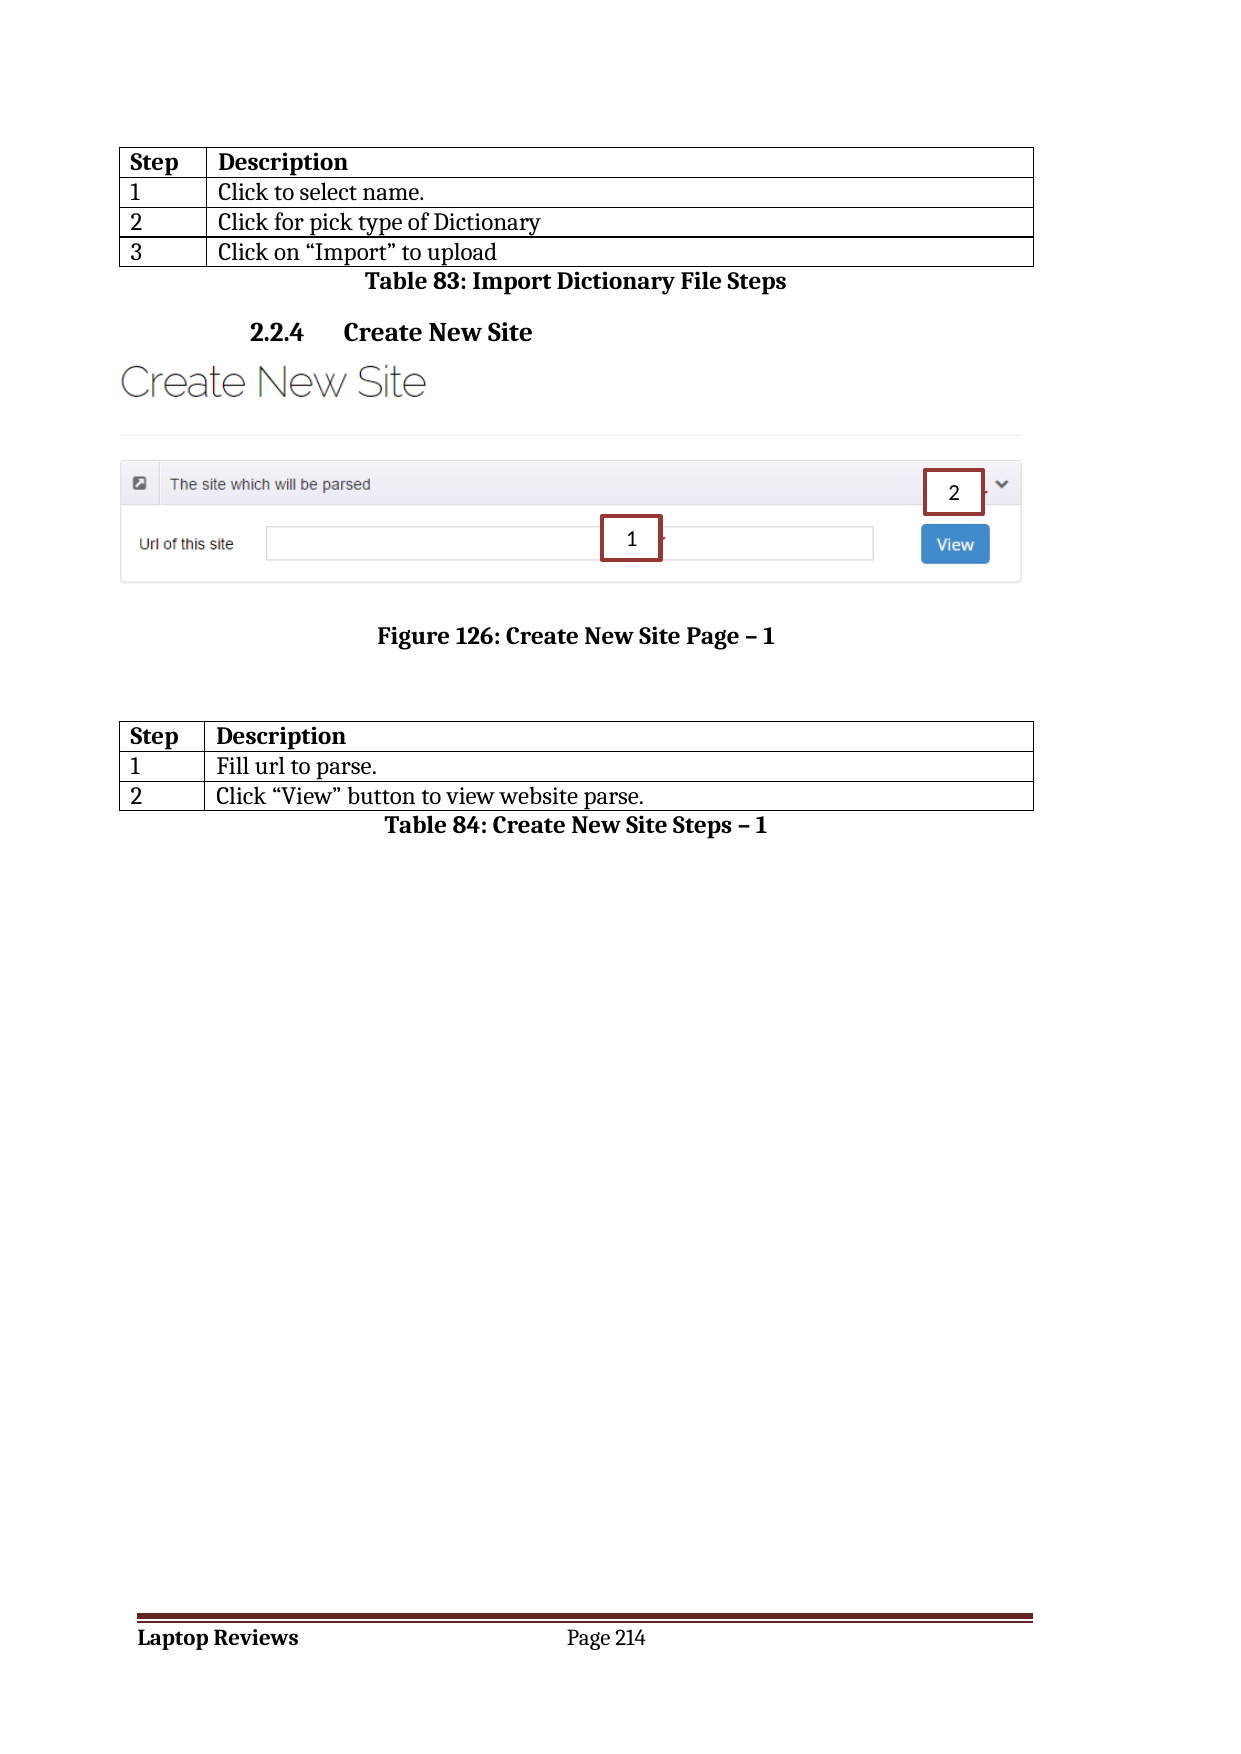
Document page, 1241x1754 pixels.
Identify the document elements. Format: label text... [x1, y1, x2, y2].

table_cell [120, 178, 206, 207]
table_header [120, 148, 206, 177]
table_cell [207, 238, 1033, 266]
picture [118, 356, 1034, 597]
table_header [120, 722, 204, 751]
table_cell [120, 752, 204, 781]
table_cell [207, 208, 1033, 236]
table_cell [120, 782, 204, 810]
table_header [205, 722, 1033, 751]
text Table 83: Import Dictionary File Steps [118, 267, 1033, 296]
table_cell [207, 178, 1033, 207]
text Table 84: Create New Site Steps – 1 [118, 811, 1033, 840]
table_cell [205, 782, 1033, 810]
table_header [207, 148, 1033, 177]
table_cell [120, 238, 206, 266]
text Figure 126: Create New Site Page – 1 [118, 622, 1033, 651]
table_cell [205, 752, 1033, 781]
subtitle Create New Site [250, 317, 1033, 348]
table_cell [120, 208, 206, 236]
